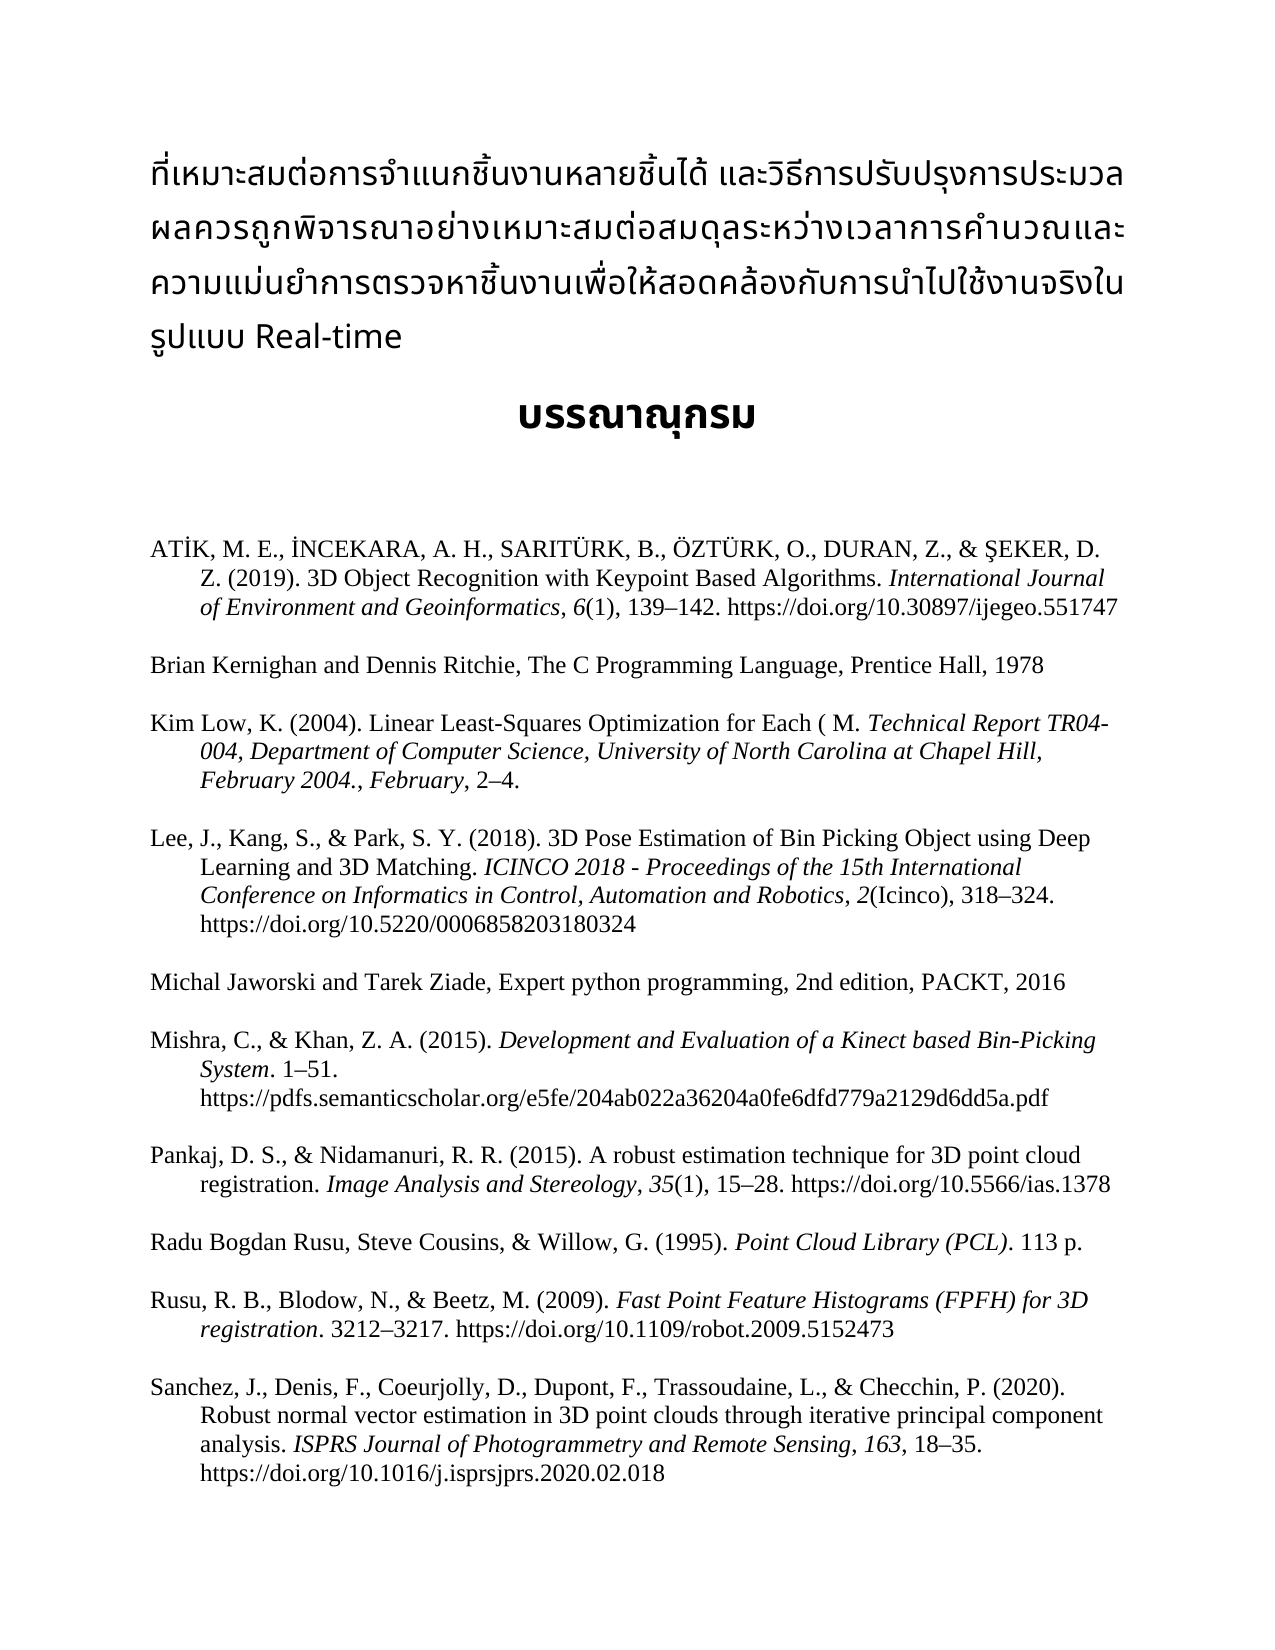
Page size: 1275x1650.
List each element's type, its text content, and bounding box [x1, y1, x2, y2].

subtitle บรรณาณุกรม [150, 384, 1125, 447]
text Kim Low, K. (2004). Linear Least-Squares Optimization for Each ( M. Technical Report TR04-004, Department of Computer Science, University of North Carolina at Chapel Hill, February 2004., February, 2–4. [150, 708, 1125, 794]
text Rusu, R. B., Blodow, N., & Beetz, M. (2009). Fast Point Feature Histograms (FPFH) for 3D registration. 3212–3217. https://doi.org/10.1109/robot.2009.5152473 [150, 1285, 1125, 1343]
text Mishra, C., & Khan, Z. A. (2015). Development and Evaluation of a Kinect based Bin-Picking System. 1–51. https://pdfs.semanticscholar.org/e5fe/204ab022a36204a0fe6dfd779a2129d6dd5a.pdf [150, 1025, 1125, 1111]
text Michal Jaworski and Tarek Ziade, Expert python programming, 2nd edition, PACKT, 2016 [150, 967, 1125, 996]
text Sanchez, J., Denis, F., Coeurjolly, D., Dupont, F., Trassoudaine, L., & Checchin, P. (2020). Robust normal vector estimation in 3D point clouds through iterative principal component analysis. ISPRS Journal of Photogrammetry and Remote Sensing, 163, 18–35. https://doi.org/10.1016/j.isprsjprs.2020.02.018 [150, 1372, 1125, 1487]
text Lee, J., Kang, S., & Park, S. Y. (2018). 3D Pose Estimation of Bin Picking Object using Deep Learning and 3D Matching. ICINCO 2018 - Proceedings of the 15th International Conference on Informatics in Control, Automation and Robotics, 2(Icinco), 318–324. https://doi.org/10.5220/0006858203180324 [150, 823, 1125, 938]
text Pankaj, D. S., & Nidamanuri, R. R. (2015). A robust estimation technique for 3D point cloud registration. Image Analysis and Stereology, 35(1), 15–28. https://doi.org/10.5566/ias.1378 [150, 1141, 1125, 1198]
text ATİK, M. E., İNCEKARA, A. H., SARITÜRK, B., ÖZTÜRK, O., DURAN, Z., & ŞEKER, D. Z. (2019). 3D Object Recognition with Keypoint Based Algorithms. International Journal of Environment and Geoinformatics, 6(1), 139–142. https://doi.org/10.30897/ijegeo.551747 [150, 534, 1125, 621]
text Brian Kernighan and Dennis Ritchie, The C Programming Language, Prentice Hall, 1978 [150, 650, 1125, 678]
text Radu Bogdan Rusu, Steve Cousins, & Willow, G. (1995). Point Cloud Library (PCL). 113 p. [150, 1227, 1125, 1256]
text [150, 150, 1125, 364]
